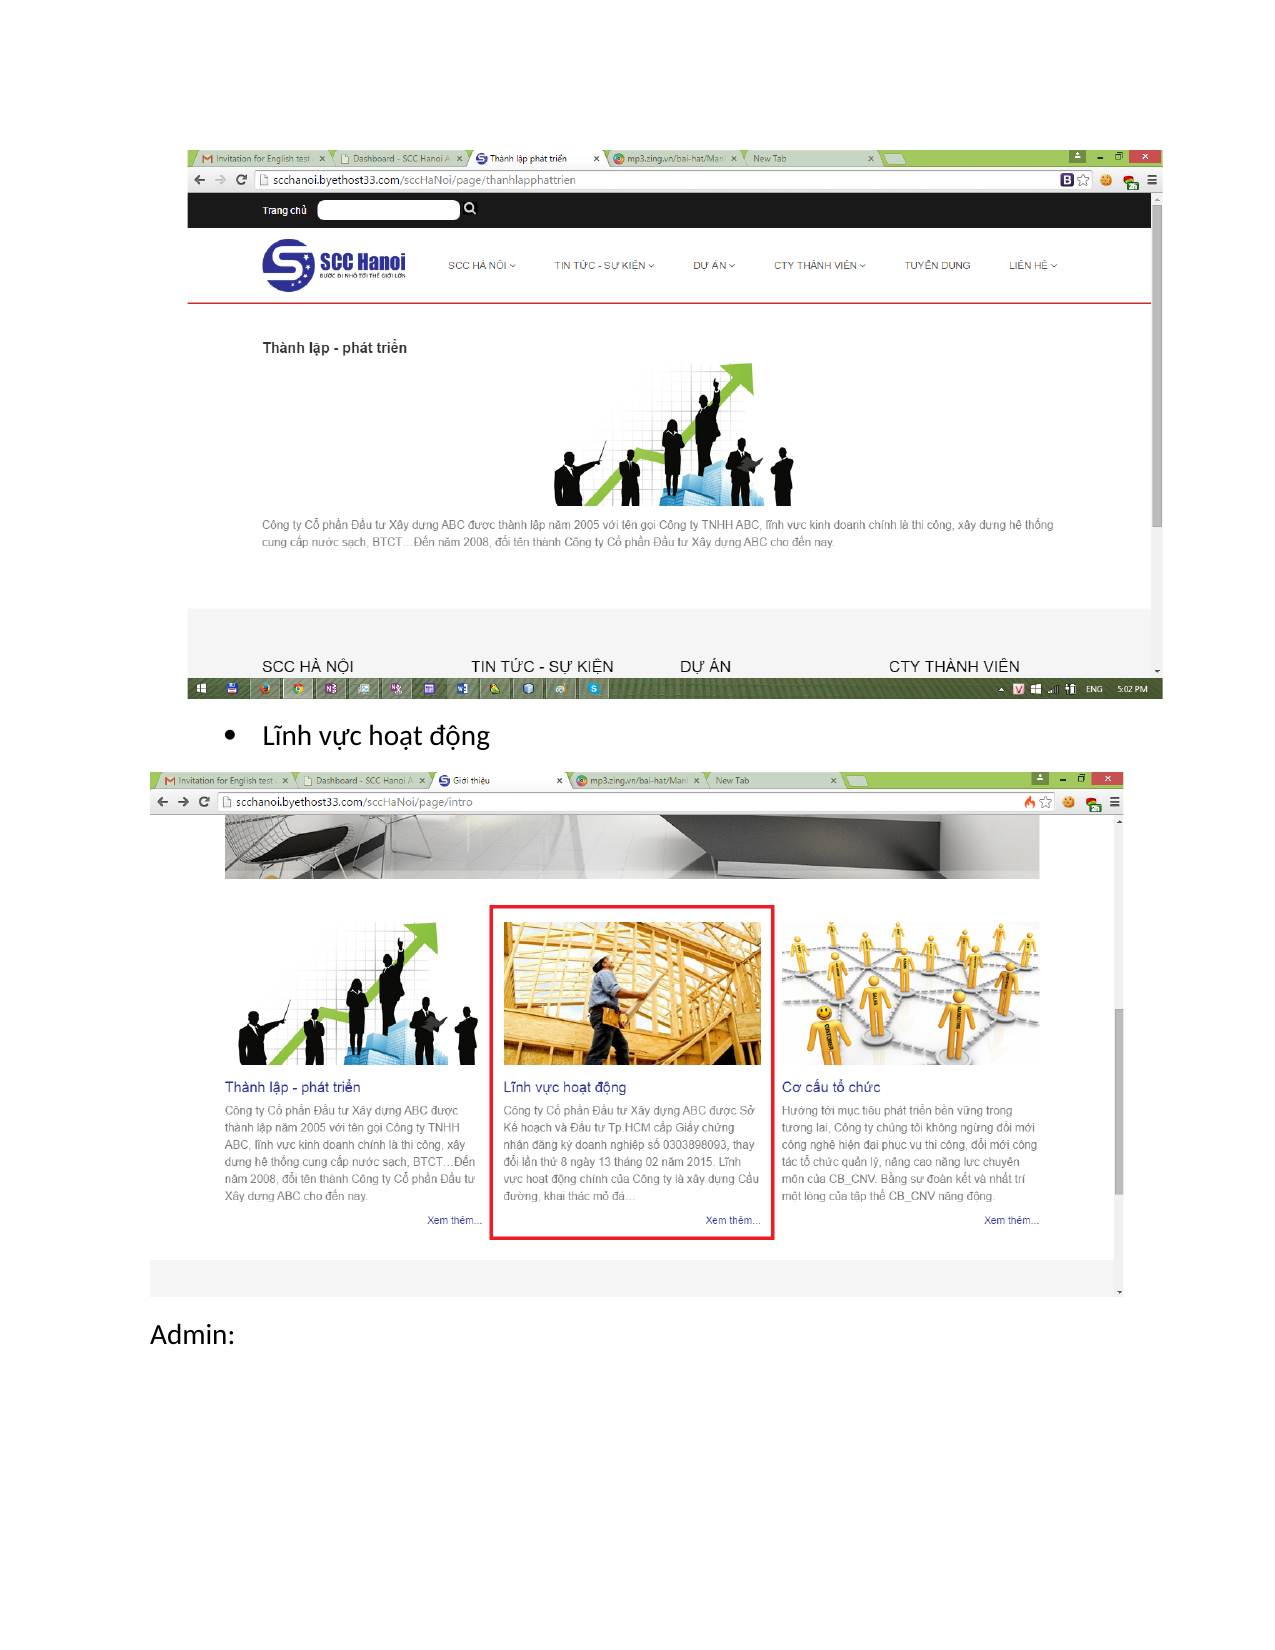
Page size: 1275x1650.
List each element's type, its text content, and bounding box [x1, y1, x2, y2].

picture [187, 150, 1163, 699]
list Lĩnh vực hoạt động [225, 717, 1125, 753]
picture [150, 772, 1124, 1297]
text Admin: [150, 1316, 1125, 1352]
